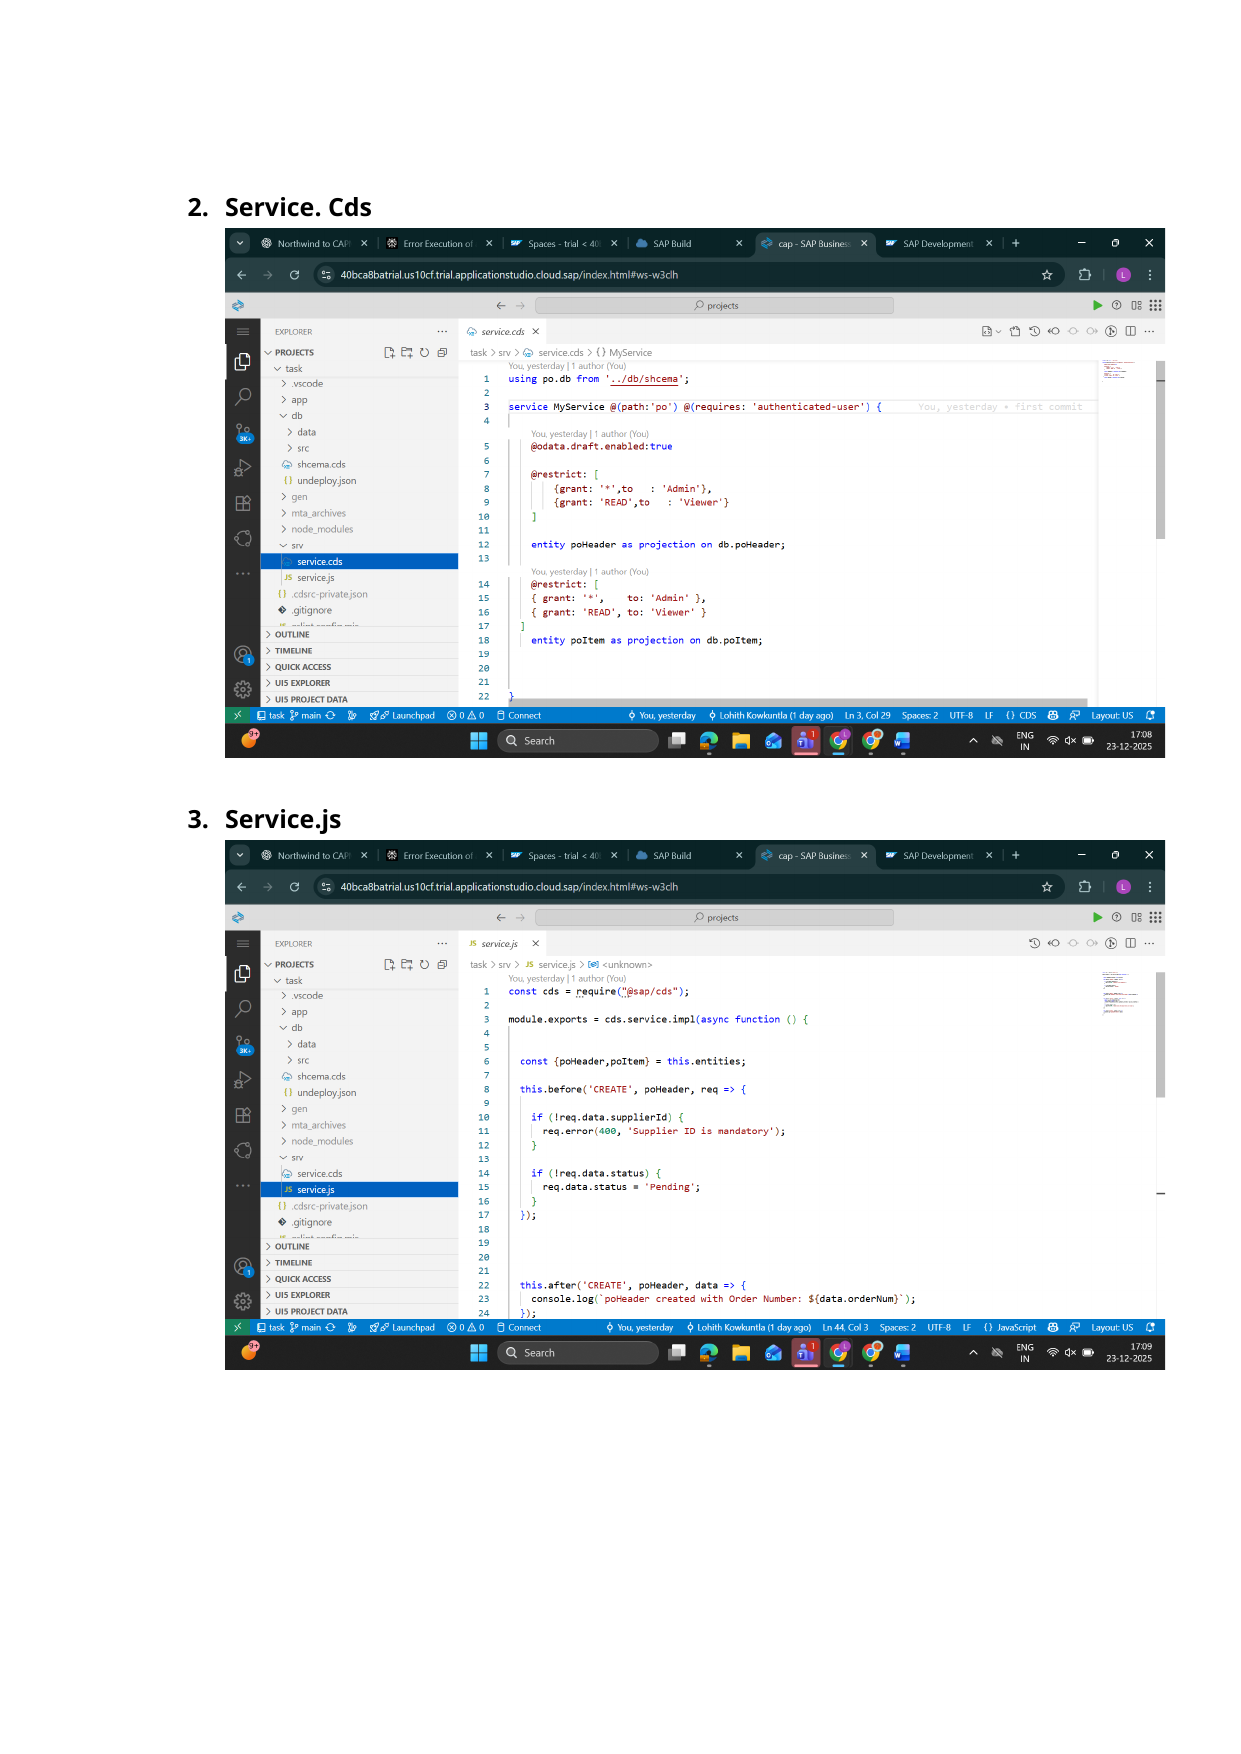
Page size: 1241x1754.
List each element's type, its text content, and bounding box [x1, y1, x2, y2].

picture [225, 228, 1166, 758]
list Service.js [187, 801, 1090, 836]
list Service. Cds [187, 189, 1090, 223]
picture [225, 840, 1166, 1370]
